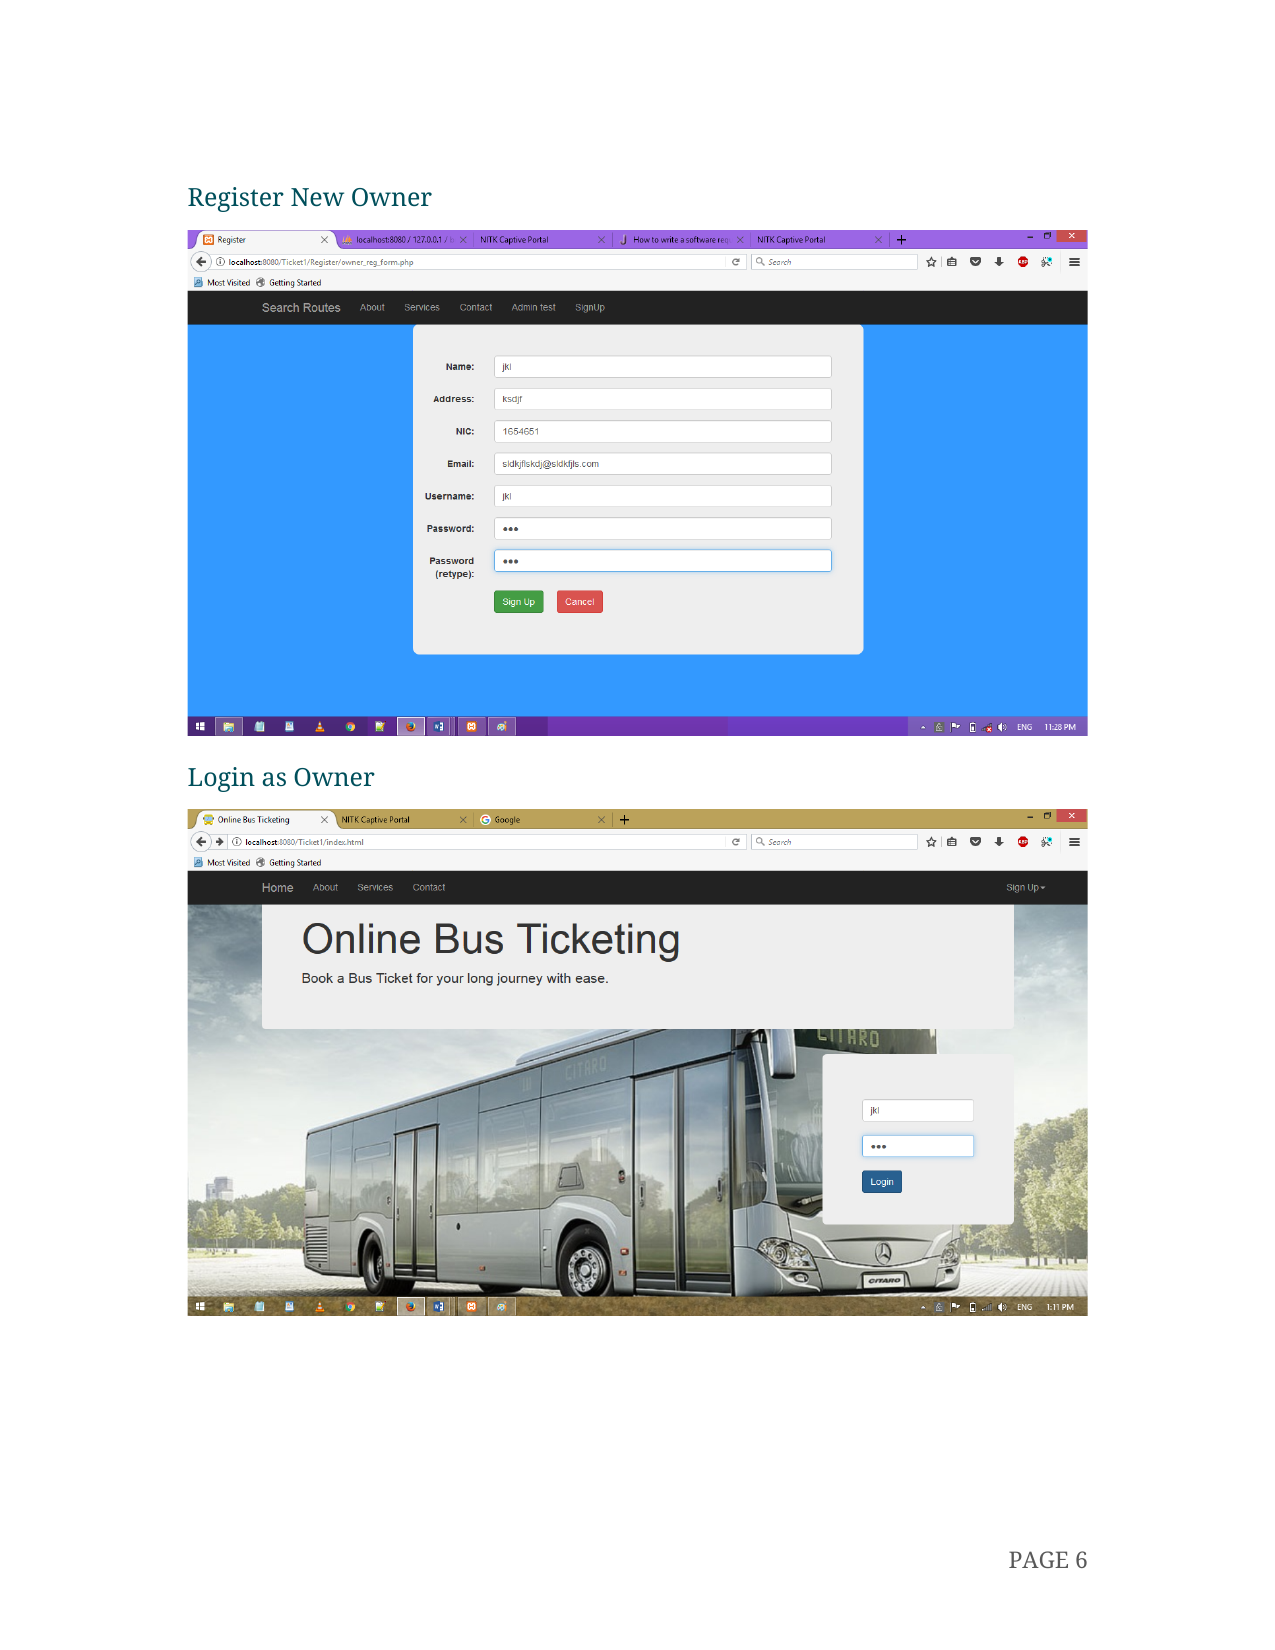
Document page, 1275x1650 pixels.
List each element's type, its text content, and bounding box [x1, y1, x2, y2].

picture [187, 230, 1088, 736]
subtitle Login as Owner [187, 760, 1087, 794]
subtitle Register New Owner [187, 180, 1087, 214]
picture [187, 809, 1088, 1316]
